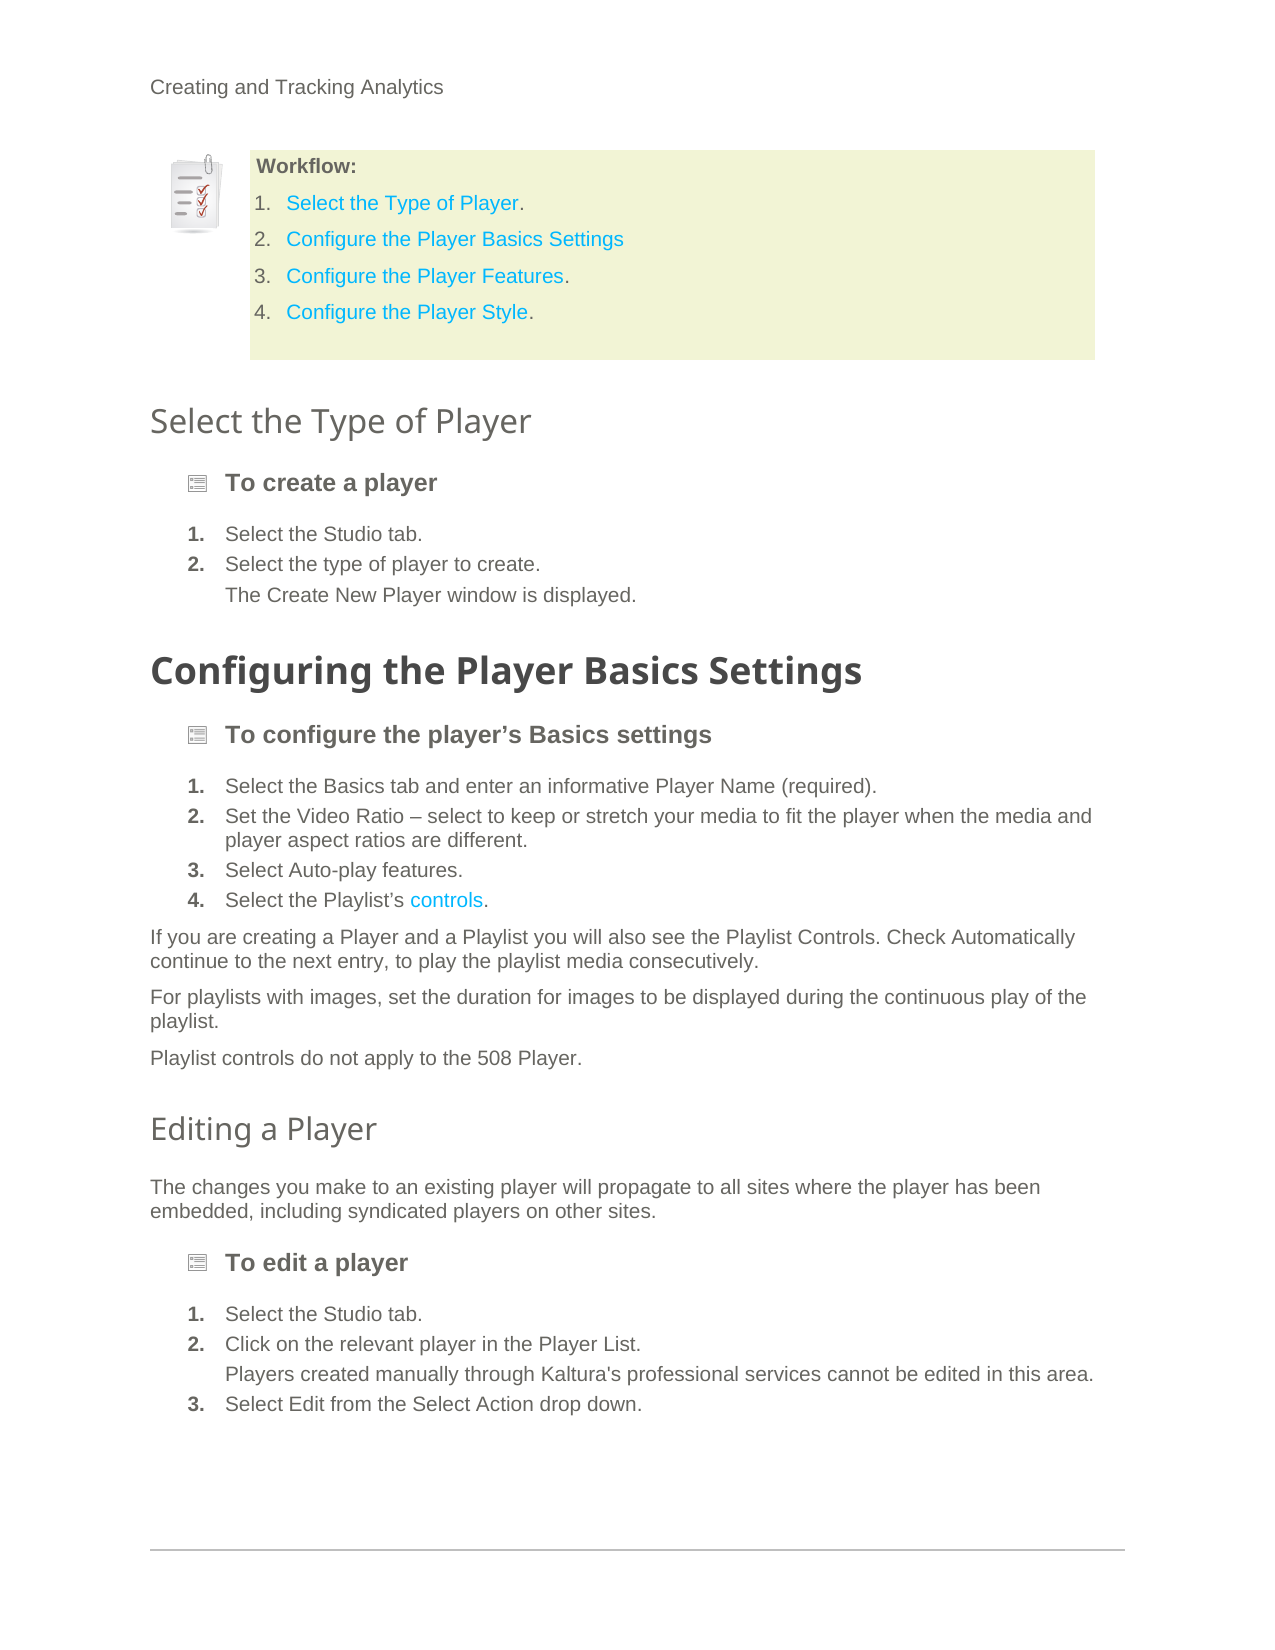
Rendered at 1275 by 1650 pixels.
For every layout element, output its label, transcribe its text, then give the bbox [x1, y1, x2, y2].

subtitle Editing a Player [150, 1107, 1125, 1150]
list Set the Video Ratio – select to keep or stretch your media to fit the player when the media and player aspect ratios are different. [187, 804, 1125, 852]
subtitle Configuring the Player Basics Settings [150, 644, 1125, 695]
text To create a player [187, 468, 1125, 497]
text To edit a player [187, 1248, 1125, 1276]
text The changes you make to an existing player will propagate to all sites where the player has been embedded, including syndicated players on other sites. [150, 1175, 1125, 1223]
list Select the Studio tab. [187, 1301, 1125, 1325]
list Select the Basics tab and enter an informative Player Name (required). [187, 774, 1125, 798]
picture [188, 1254, 208, 1271]
list Select Auto-play features. [187, 858, 1125, 882]
list Players created manually through Kaltura's professional services cannot be edited in this area. [225, 1362, 1125, 1386]
list Select the type of player to create. [187, 552, 1125, 576]
text Playlist controls do not apply to the 508 Player. [150, 1046, 1125, 1069]
list Select the Playlist’s controls. [187, 888, 1125, 912]
text To configure the player’s Basics settings [187, 720, 1125, 749]
text If you are creating a Player and a Playlist you will also see the Playlist Controls. Check Automatically continue to the next entry, to play the playlist media consecutively. [150, 925, 1125, 973]
list Select the Studio tab. [187, 522, 1125, 546]
list Click on the relevant player in the Player List. [187, 1332, 1125, 1356]
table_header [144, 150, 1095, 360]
picture [188, 726, 208, 744]
list The Create New Player window is displayed. [225, 582, 1125, 606]
subtitle Select the Type of Player [150, 398, 1125, 443]
list Select Edit from the Select Action drop down. [187, 1392, 1125, 1416]
text For playlists with images, set the duration for images to be displayed during the continuous play of the playlist. [150, 985, 1125, 1033]
picture [188, 475, 208, 492]
